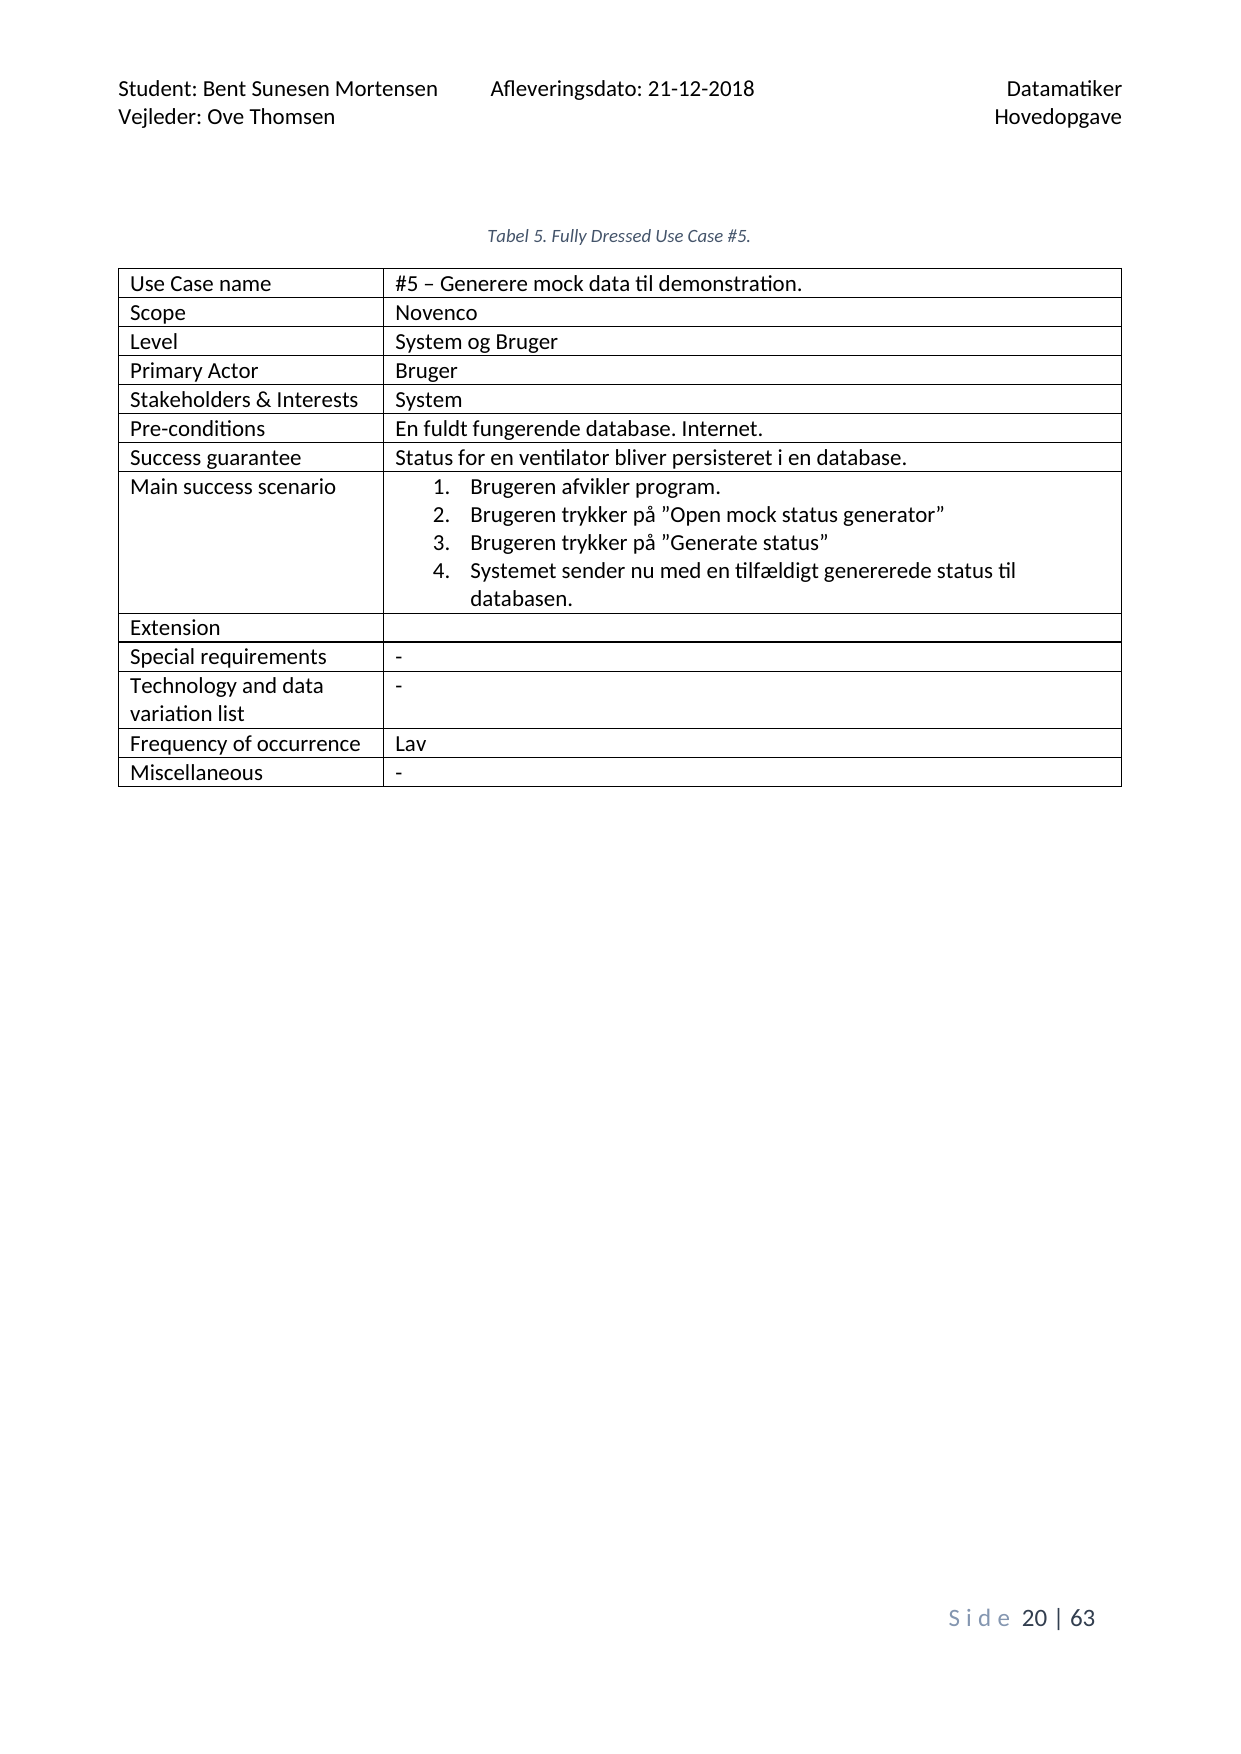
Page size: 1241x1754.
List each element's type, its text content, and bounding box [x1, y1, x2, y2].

table_cell System og Bruger [384, 327, 1121, 355]
table_cell Primary Actor [119, 356, 383, 384]
table_cell Success guarantee [119, 443, 383, 471]
text Tabel 5. Fully Dressed Use Case #5. [118, 224, 1122, 247]
table_cell Miscellaneous [119, 758, 383, 786]
table_cell Status for en ventilator bliver persisteret i en database. [384, 443, 1121, 471]
table_cell - [384, 643, 1121, 671]
table_cell Stakeholders & Interests [119, 385, 383, 413]
table_cell Extension [119, 614, 383, 641]
table_cell Novenco [384, 298, 1121, 326]
table_cell Brugeren afvikler program. Brugeren trykker på ”Open mock status generator” Brugeren trykker på ”Generate status” Systemet sender nu med en tilfældigt genererede status til databasen. [384, 472, 1121, 612]
table_cell En fuldt fungerende database. Internet. [384, 414, 1121, 442]
table_cell Bruger [384, 356, 1121, 384]
table_cell Main success scenario [119, 472, 383, 612]
table_cell - [384, 672, 1121, 728]
table_cell Level [119, 327, 383, 355]
table_cell Special requirements [119, 643, 383, 671]
table_cell Pre-conditions [119, 414, 383, 442]
table_header Use Case name [119, 269, 383, 297]
table_cell System [384, 385, 1121, 413]
table_cell [384, 614, 1121, 641]
table_cell - [384, 758, 1121, 786]
table_cell Technology and data variation list [119, 672, 383, 728]
table_header #5 – Generere mock data til demonstration. [384, 269, 1121, 297]
table_cell Lav [384, 729, 1121, 757]
table_cell Frequency of occurrence [119, 729, 383, 757]
table_cell Scope [119, 298, 383, 326]
